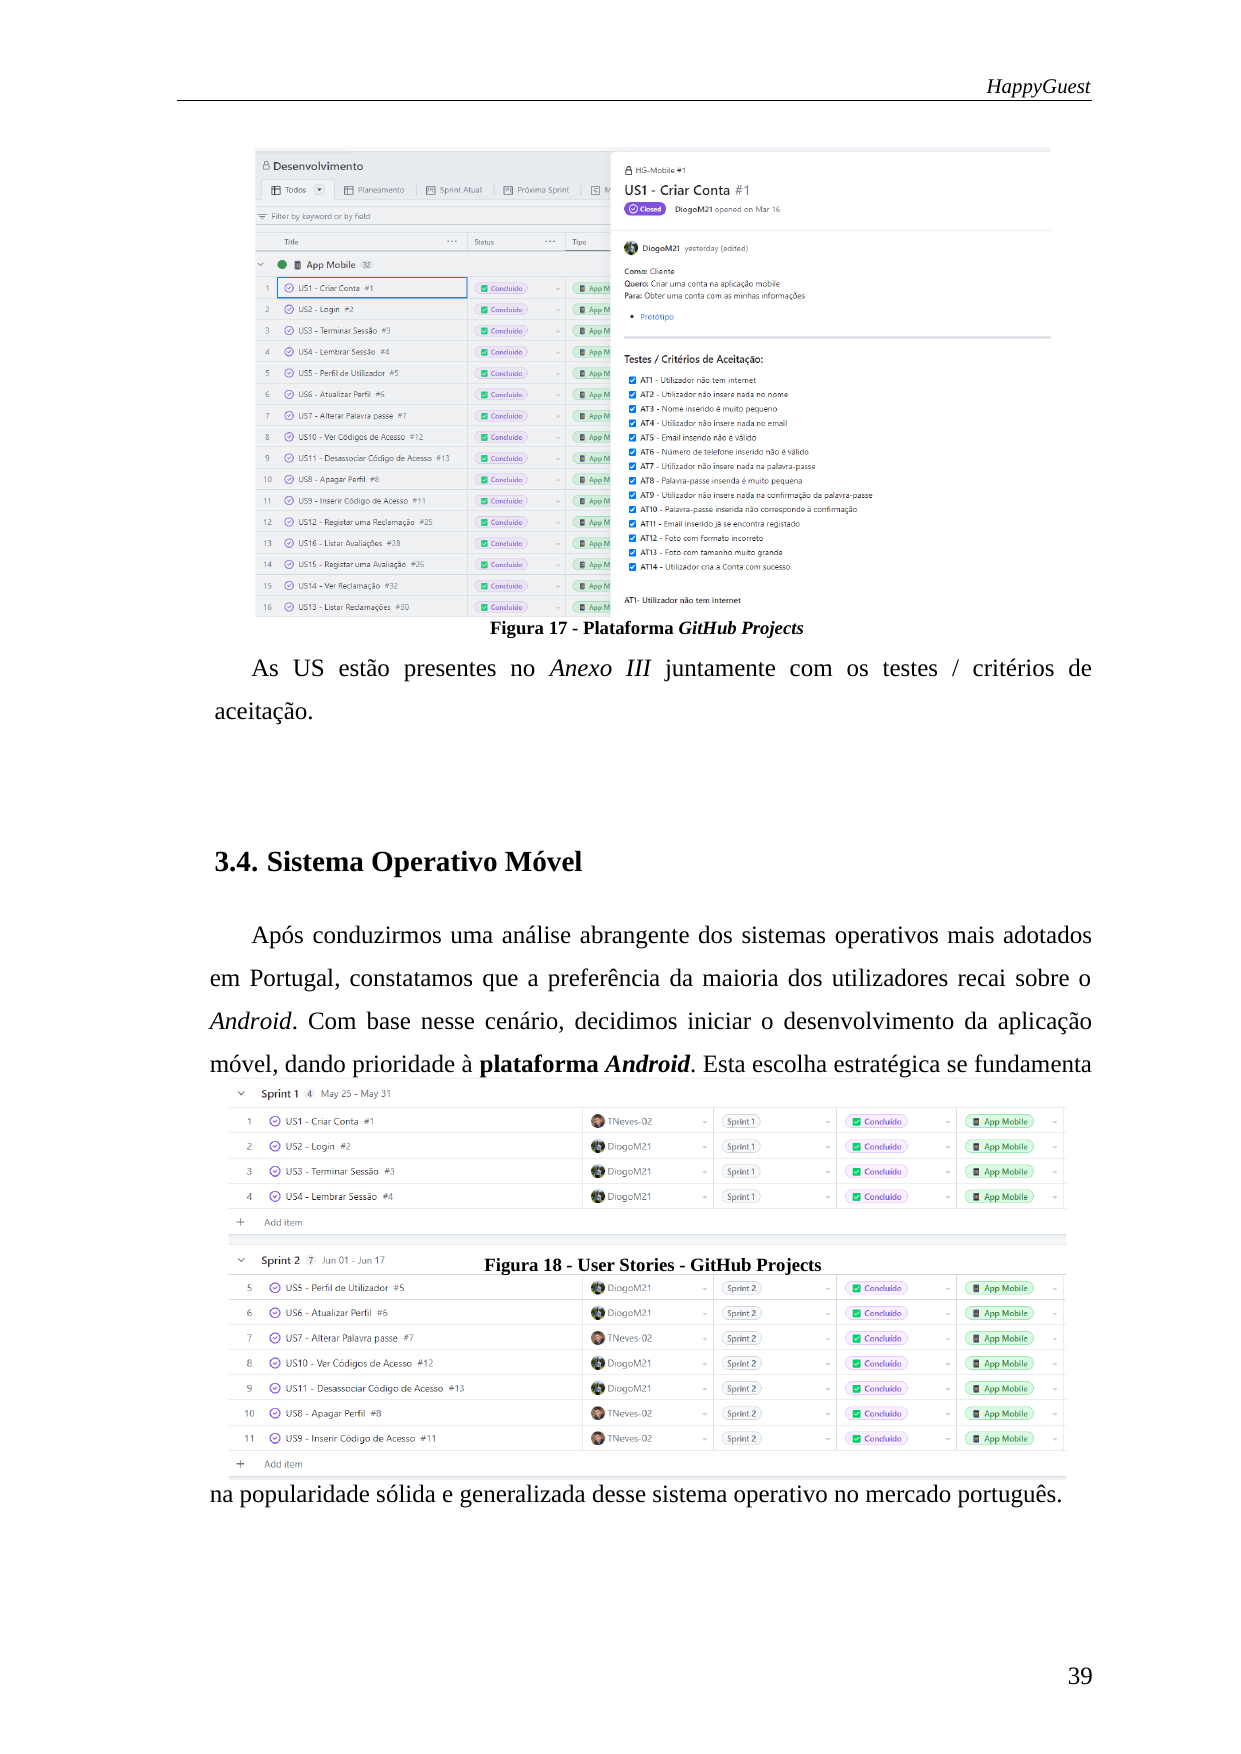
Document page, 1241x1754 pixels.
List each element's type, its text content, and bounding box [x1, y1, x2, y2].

picture [228, 1078, 1067, 1480]
picture [255, 147, 1051, 616]
subtitle Sistema Operativo Móvel [214, 844, 1092, 878]
